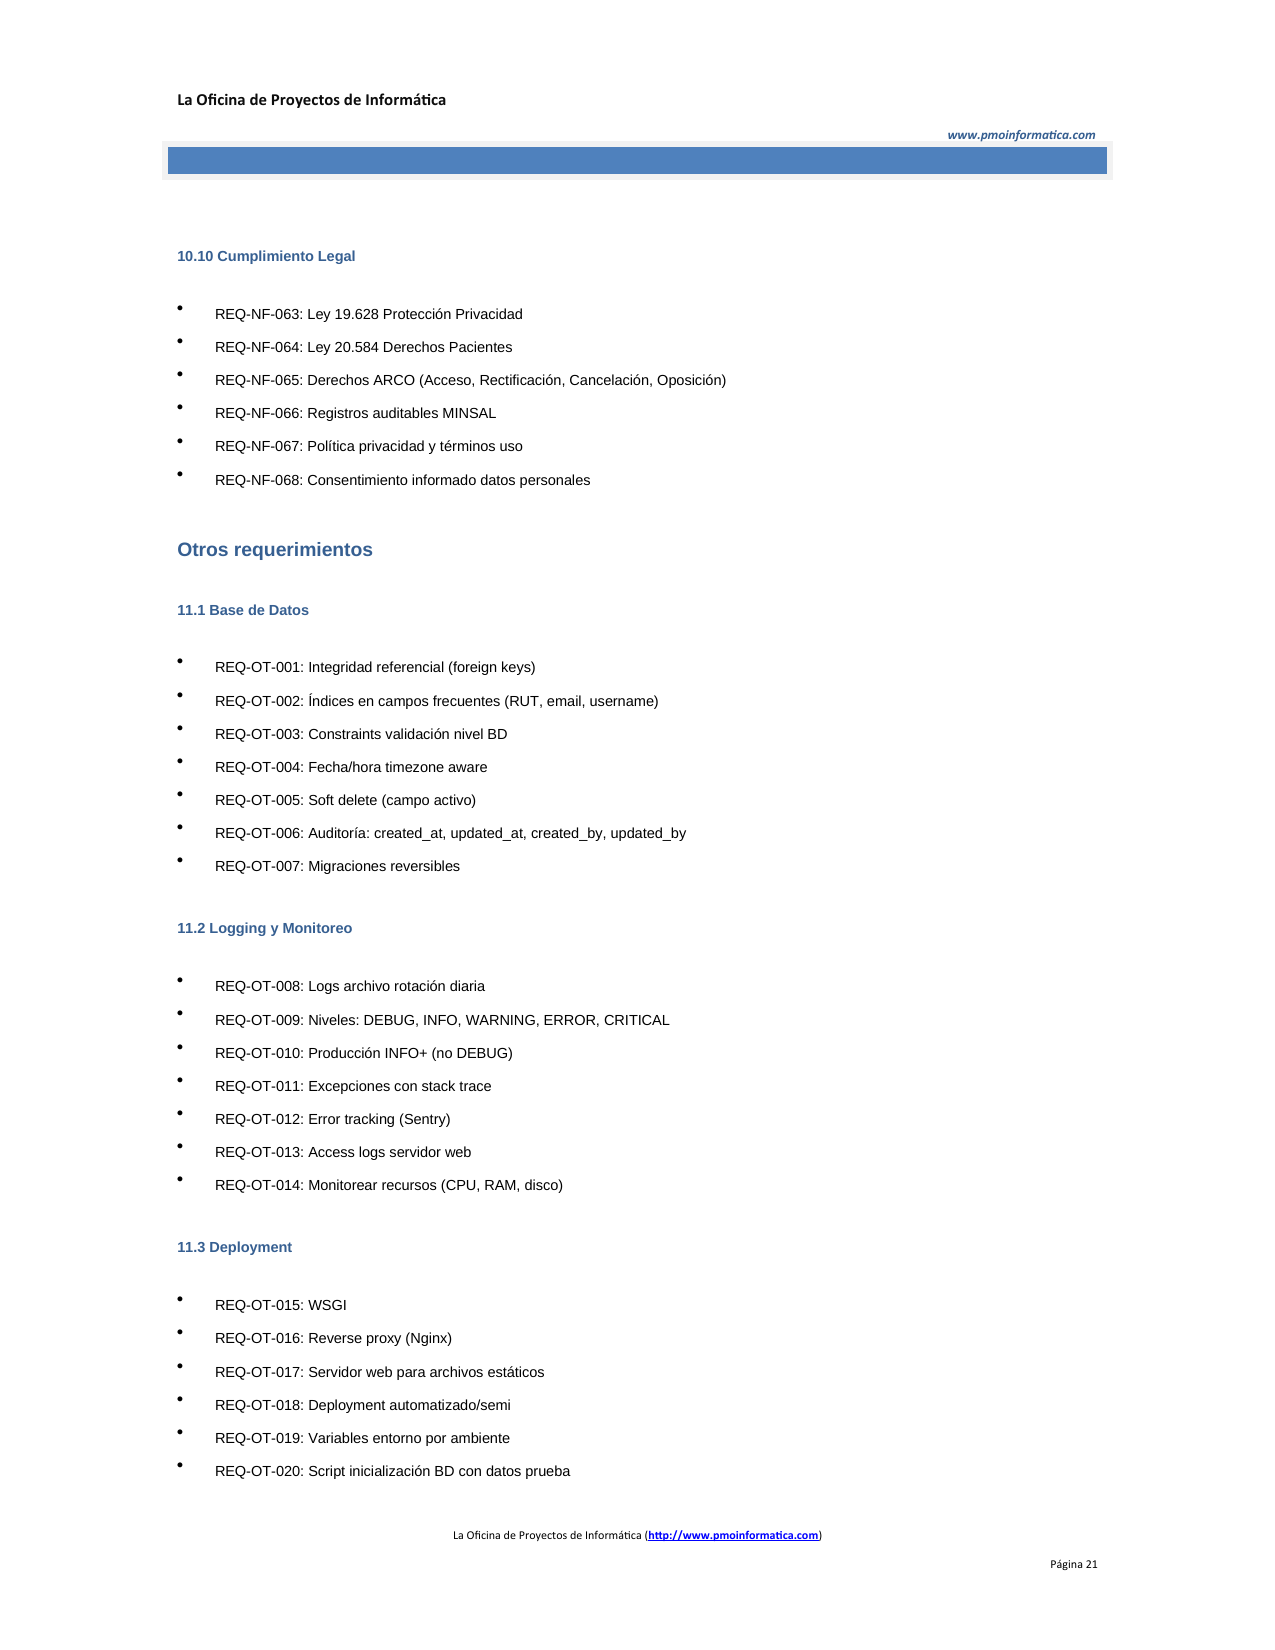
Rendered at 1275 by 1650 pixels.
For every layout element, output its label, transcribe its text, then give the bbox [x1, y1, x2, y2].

list REQ-OT-017: Servidor web para archivos estáticos [177, 1351, 1098, 1380]
list REQ-OT-020: Script inicialización BD con datos prueba [177, 1451, 1098, 1480]
subtitle 11.1 Base de Datos [177, 589, 1098, 618]
list REQ-OT-003: Constraints validación nivel BD [177, 713, 1098, 742]
list REQ-OT-014: Monitorear recursos (CPU, RAM, disco) [177, 1165, 1098, 1194]
list REQ-OT-016: Reverse proxy (Nginx) [177, 1318, 1098, 1347]
list REQ-OT-018: Deployment automatizado/semi [177, 1384, 1098, 1413]
list REQ-NF-067: Política privacidad y términos uso [177, 426, 1098, 455]
list REQ-NF-068: Consentimiento informado datos personales [177, 459, 1098, 488]
list REQ-NF-063: Ley 19.628 Protección Privacidad [177, 294, 1098, 323]
subtitle Otros requerimientos [177, 522, 1098, 560]
list REQ-NF-066: Registros auditables MINSAL [177, 393, 1098, 422]
list REQ-OT-007: Migraciones reversibles [177, 846, 1098, 875]
list REQ-OT-010: Producción INFO+ (no DEBUG) [177, 1032, 1098, 1061]
list REQ-OT-005: Soft delete (campo activo) [177, 780, 1098, 809]
list REQ-OT-001: Integridad referencial (foreign keys) [177, 647, 1098, 676]
subtitle 10.10 Cumplimiento Legal [177, 236, 1098, 265]
list REQ-OT-013: Access logs servidor web [177, 1132, 1098, 1161]
subtitle 11.3 Deployment [177, 1227, 1098, 1256]
list REQ-OT-002: Índices en campos frecuentes (RUT, email, username) [177, 680, 1098, 709]
list REQ-NF-064: Ley 20.584 Derechos Pacientes [177, 327, 1098, 356]
list REQ-OT-008: Logs archivo rotación diaria [177, 966, 1098, 995]
list REQ-OT-019: Variables entorno por ambiente [177, 1418, 1098, 1447]
list REQ-OT-009: Niveles: DEBUG, INFO, WARNING, ERROR, CRITICAL [177, 999, 1098, 1028]
subtitle 11.2 Logging y Monitoreo [177, 908, 1098, 937]
list REQ-OT-006: Auditoría: created_at, updated_at, created_by, updated_by [177, 813, 1098, 842]
list REQ-OT-004: Fecha/hora timezone aware [177, 747, 1098, 776]
list REQ-OT-012: Error tracking (Sentry) [177, 1099, 1098, 1128]
list REQ-NF-065: Derechos ARCO (Acceso, Rectificación, Cancelación, Oposición) [177, 360, 1098, 389]
list REQ-OT-015: WSGI [177, 1285, 1098, 1314]
list REQ-OT-011: Excepciones con stack trace [177, 1066, 1098, 1094]
